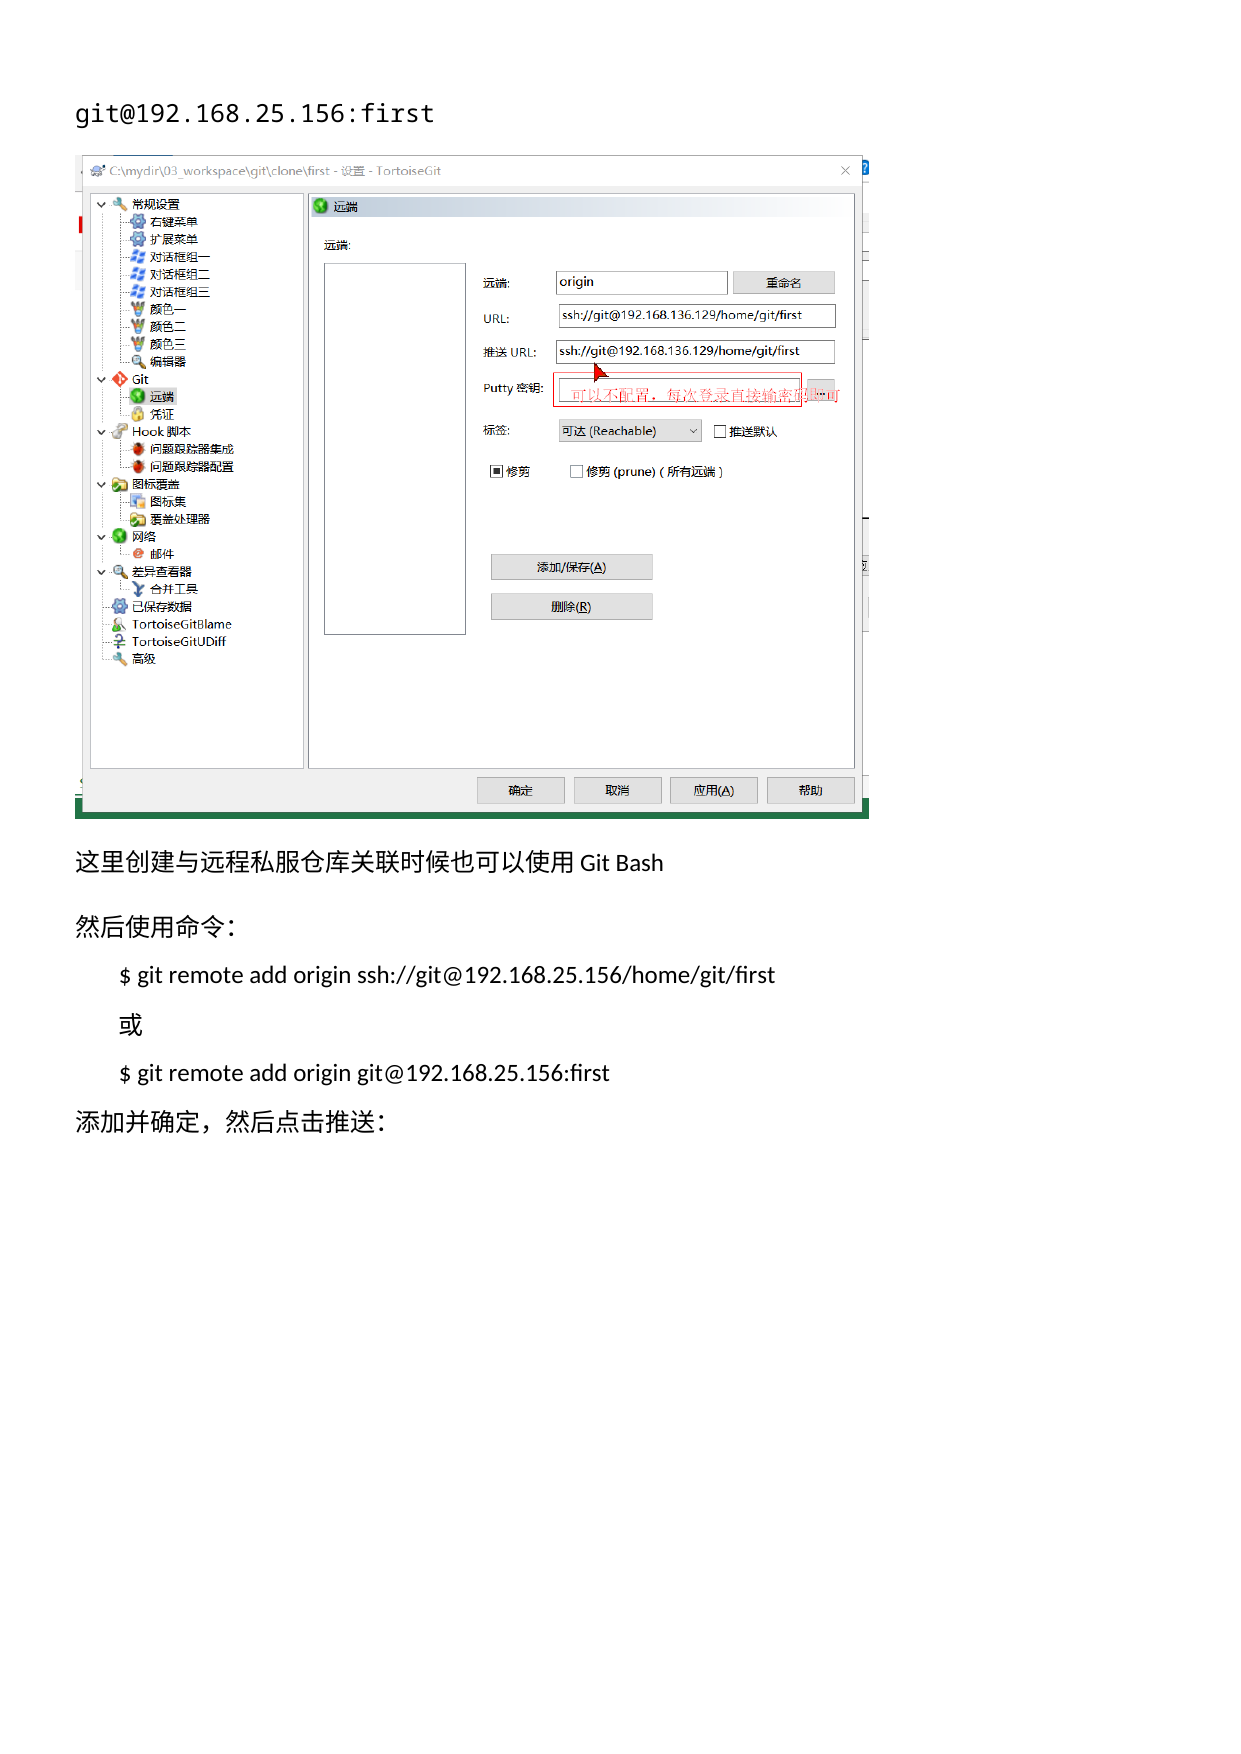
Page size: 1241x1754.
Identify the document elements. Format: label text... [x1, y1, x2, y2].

text 这里创建与远程私服仓库关联时候也可以使用Git Bash [75, 828, 1165, 893]
text $ git remote add origin ssh://git@192.168.25.156/home/git/first [75, 958, 1165, 991]
picture [75, 155, 869, 819]
text 或 [75, 991, 1165, 1056]
text $ git remote add origin git@192.168.25.156:first [75, 1056, 1165, 1088]
text git@192.168.25.156:first [75, 81, 1165, 146]
text 添加并确定，然后点击推送： [75, 1088, 1165, 1153]
text 然后使用命令： [75, 893, 1165, 958]
